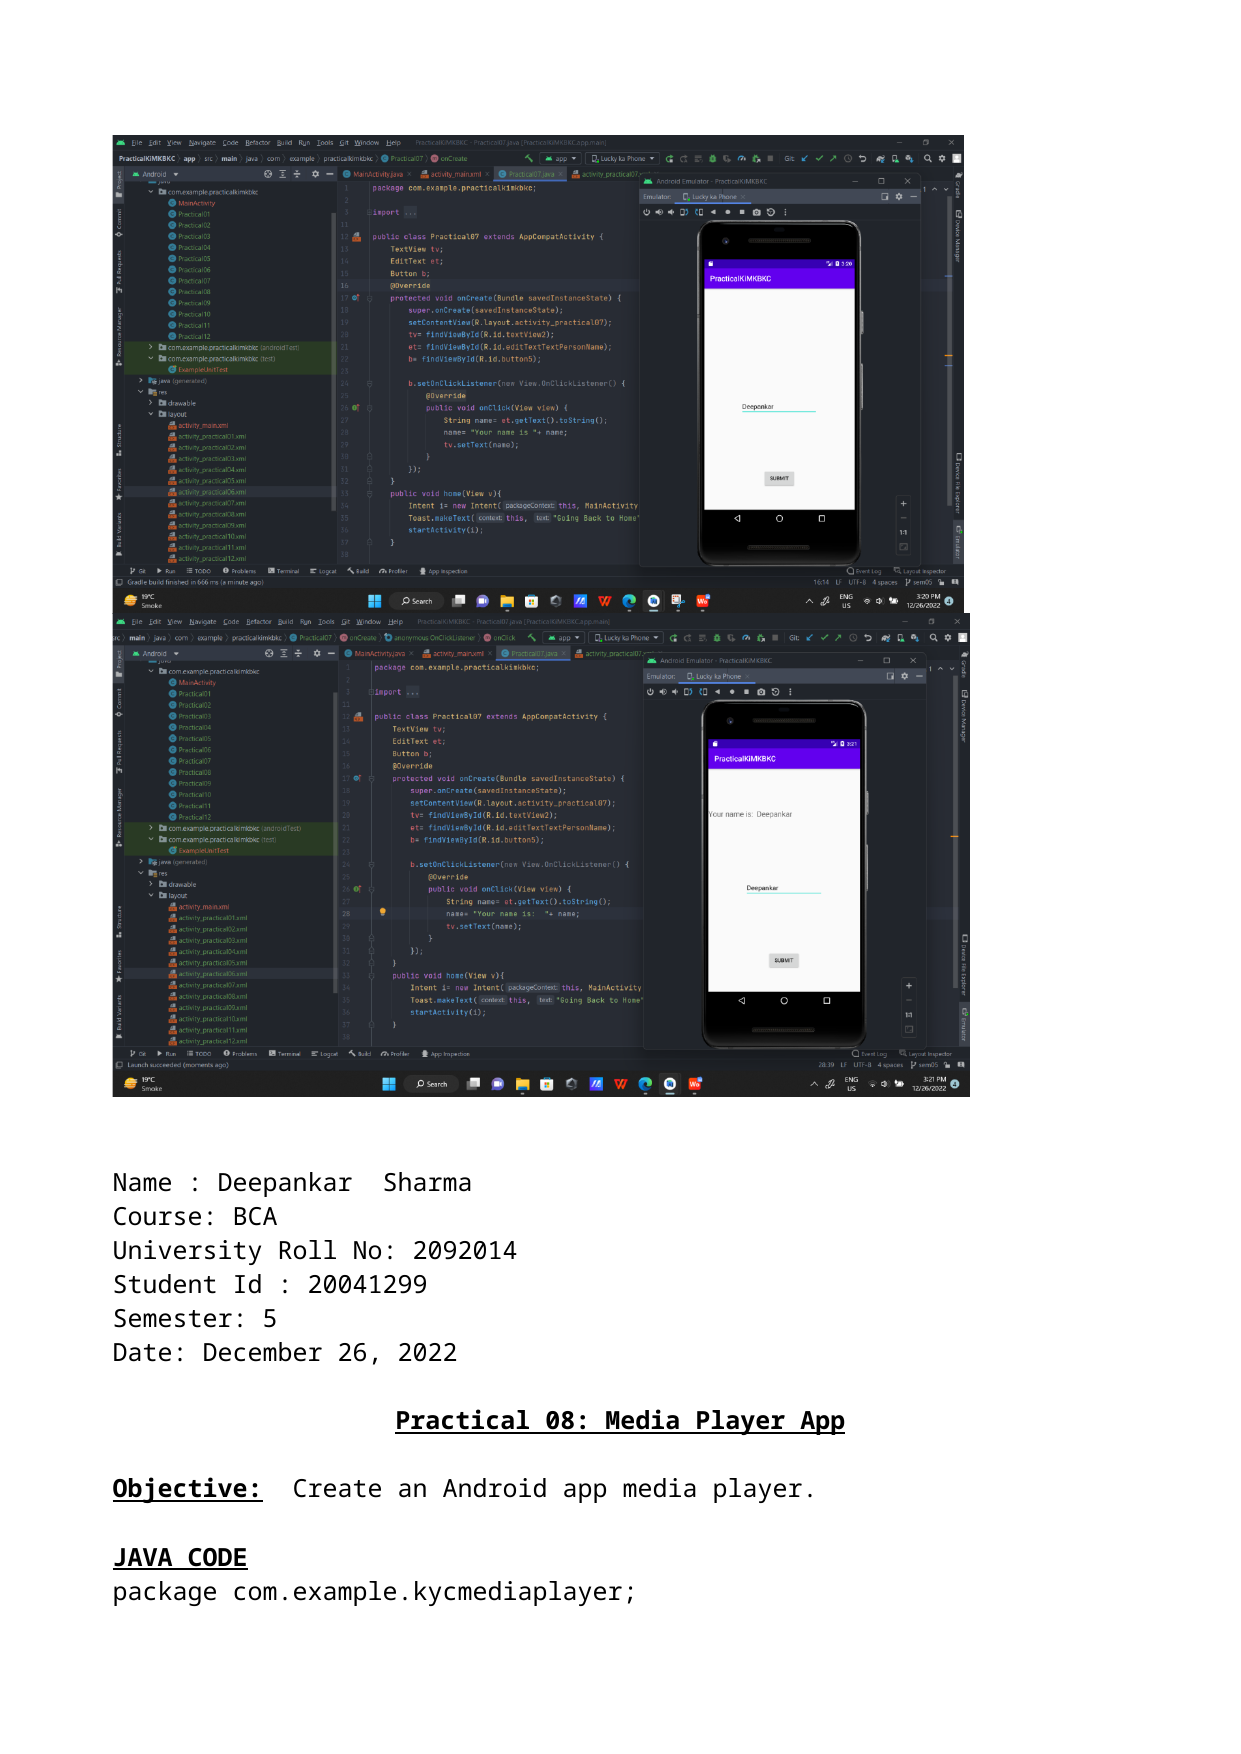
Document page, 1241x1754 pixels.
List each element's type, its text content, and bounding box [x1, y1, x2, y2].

text Course: BCA [112, 1198, 1128, 1233]
text Semester: 5 [112, 1301, 1128, 1335]
picture [112, 135, 970, 1097]
text package com.example.kycmediaplayer; [112, 1573, 1128, 1607]
text Objective: Create an Android app media player. [112, 1471, 1128, 1505]
text Name : Deepankar Sharma [112, 1164, 1128, 1198]
text Practical 08: Media Player App [112, 1403, 1128, 1437]
text University Roll No: 2092014 [112, 1233, 1128, 1267]
text Student Id : 20041299 [112, 1267, 1128, 1301]
text Date: December 26, 2022 [112, 1335, 1128, 1369]
text JAVA CODE [112, 1539, 1128, 1573]
